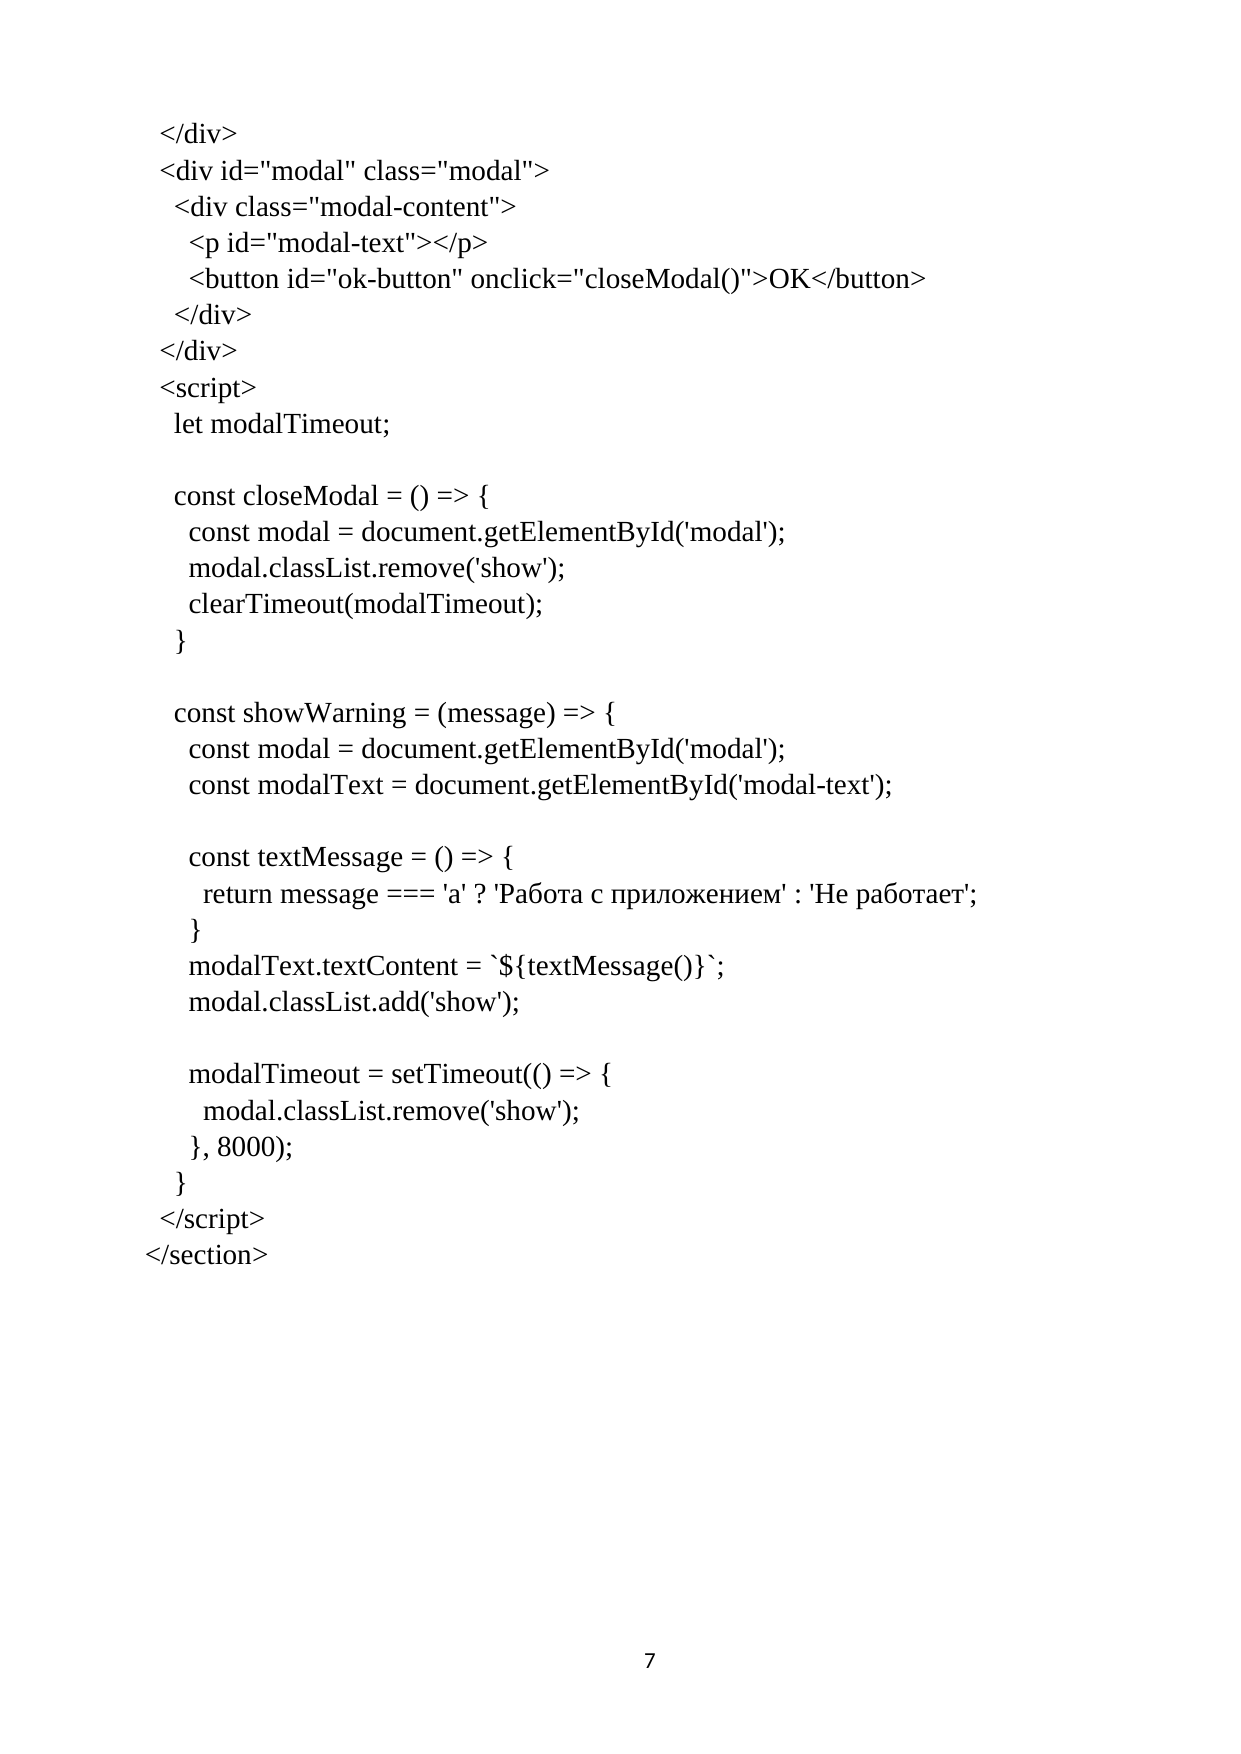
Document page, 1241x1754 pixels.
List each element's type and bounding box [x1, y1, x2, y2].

text [144, 117, 1155, 1271]
